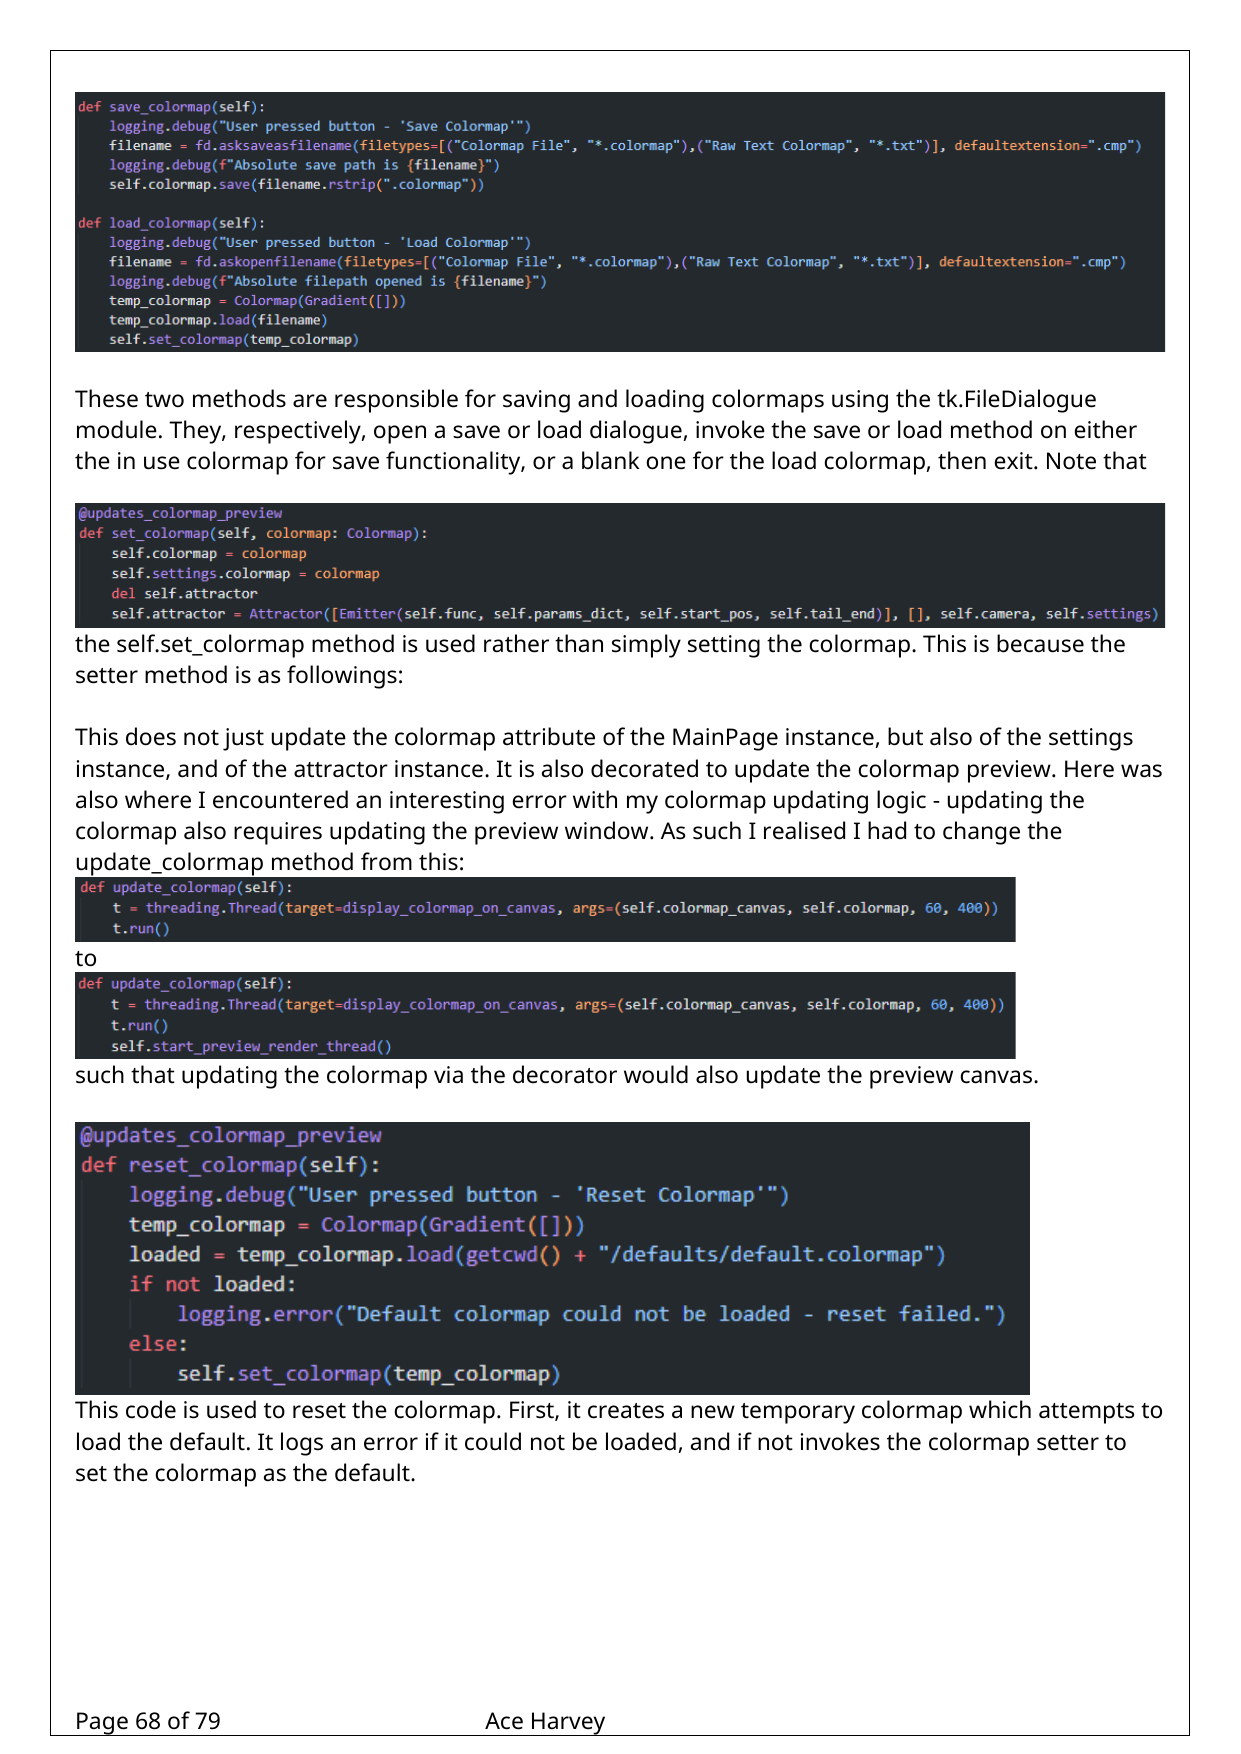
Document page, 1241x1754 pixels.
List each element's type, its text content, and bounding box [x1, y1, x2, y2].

text These two methods are responsible for saving and loading colormaps using the tk.FileDialogue module. They, respectively, open a save or load dialogue, invoke the save or load method on either the in use colormap for save functionality, or a blank one for the load colormap, then exit. Note that the self.set_colormap method is used rather than simply setting the colormap. This is because the setter method is as followings: [75, 628, 1165, 690]
picture [75, 877, 1016, 942]
text This does not just update the colormap attribute of the MainPage instance, but also of the settings instance, and of the attractor instance. It is also decorated to update the colormap preview. Here was also where I encountered an interesting error with my colormap updating logic - updating the colormap also requires updating the preview window. As such I realised I had to change the update_colormap method from this: [75, 721, 1165, 877]
picture [75, 972, 1016, 1059]
picture [75, 503, 1166, 628]
text such that updating the colormap via the decorator would also update the preview canvas. [75, 1059, 1165, 1090]
picture [75, 92, 1166, 352]
picture [75, 1122, 1030, 1395]
text These two methods are responsible for saving and loading colormaps using the tk.FileDialogue module. They, respectively, open a save or load dialogue, invoke the save or load method on either the in use colormap for save functionality, or a blank one for the load colormap, then exit. Note that the self.set_colormap method is used rather than simply setting the colormap. This is because the setter method is as followings: [75, 382, 1165, 503]
text to [75, 942, 1165, 973]
